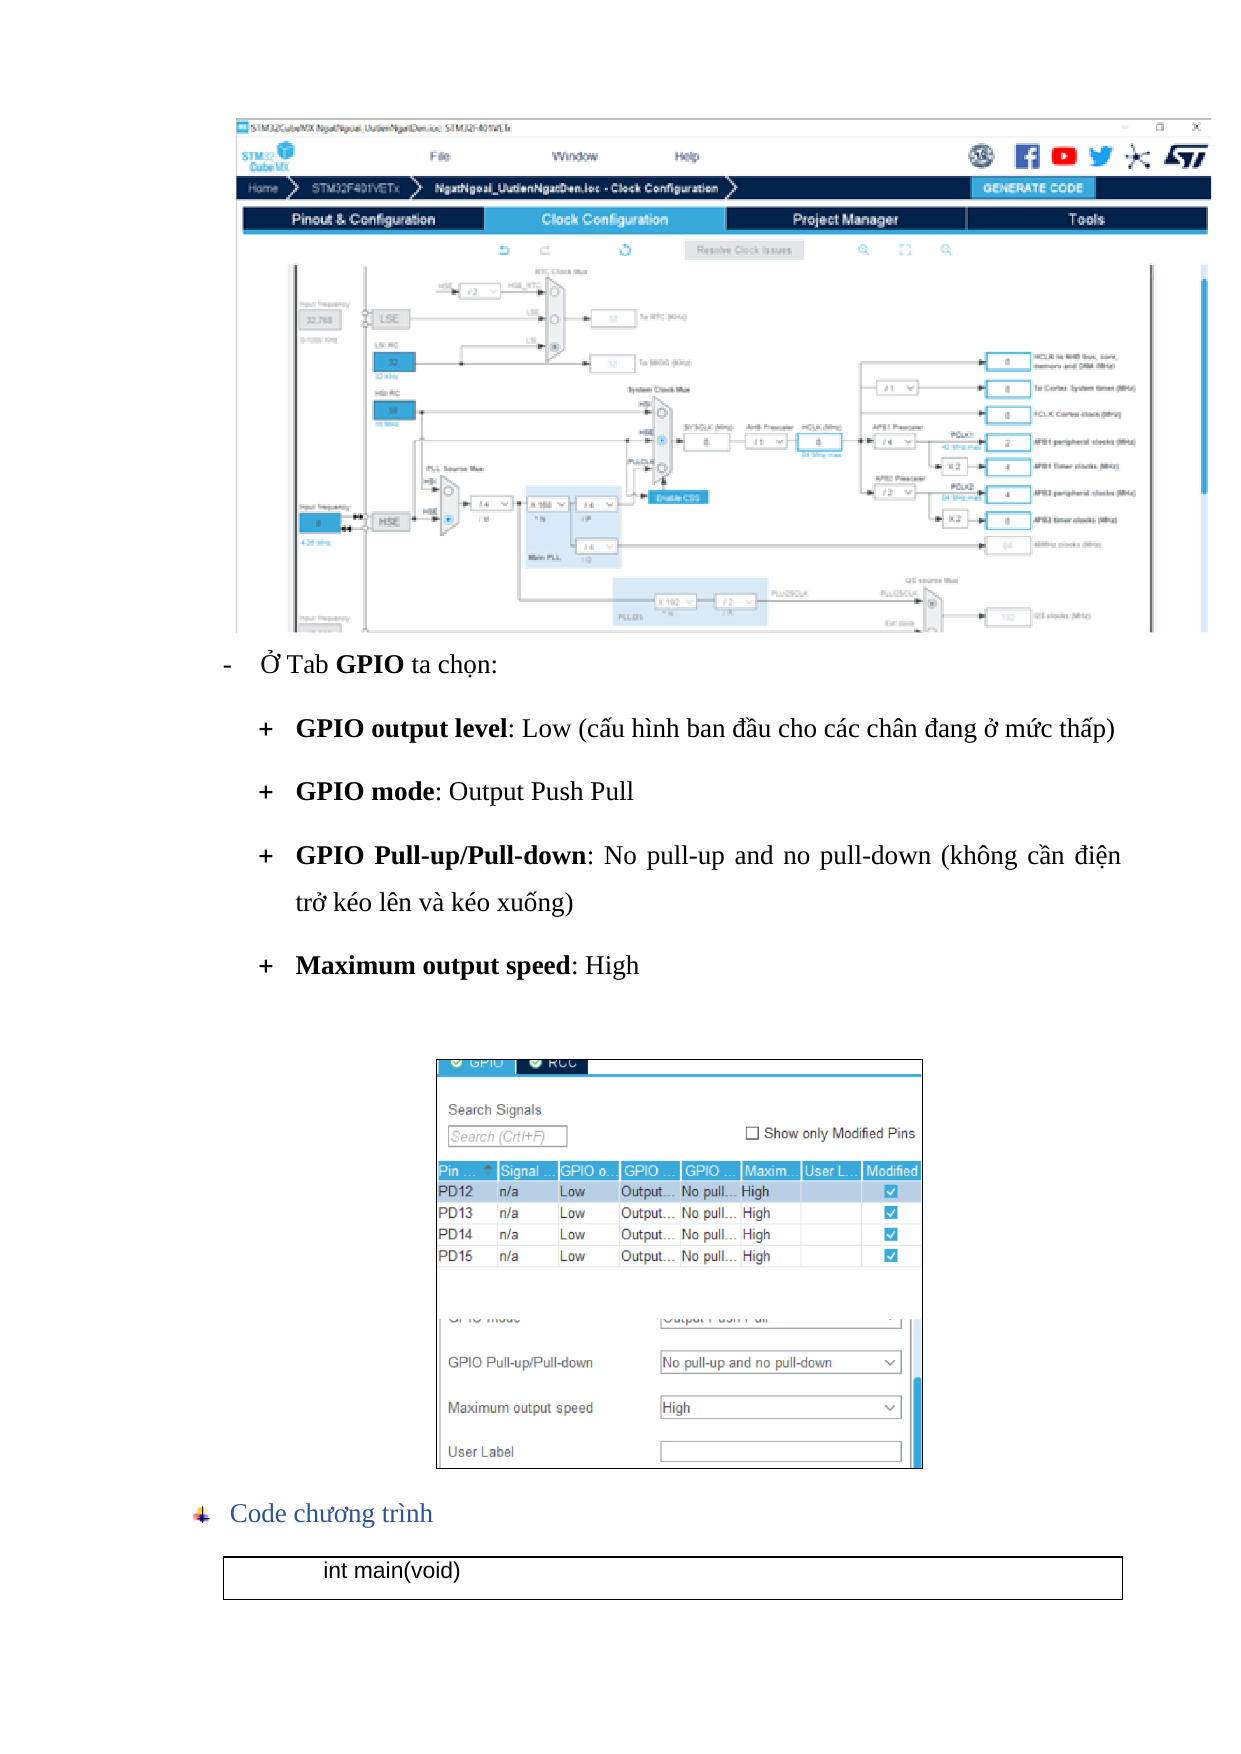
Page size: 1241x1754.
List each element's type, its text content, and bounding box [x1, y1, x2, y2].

list Ở Tab GPIO ta chọn: [223, 648, 1122, 679]
list GPIO output level: Low (cấu hình ban đầu cho các chân đang ở mức thấp) [258, 712, 1122, 743]
list GPIO Pull-up/Pull-down: No pull-up and no pull-down (không cần điện trở kéo lên và kéo xuống) [258, 839, 1122, 917]
picture [437, 1060, 922, 1468]
subtitle Code chương trình [192, 1497, 1122, 1528]
list Maximum output speed: High [258, 949, 1122, 980]
list GPIO mode: Output Push Pull [258, 775, 1122, 807]
picture [193, 1505, 210, 1523]
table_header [224, 1558, 1122, 1599]
picture [236, 118, 1212, 633]
